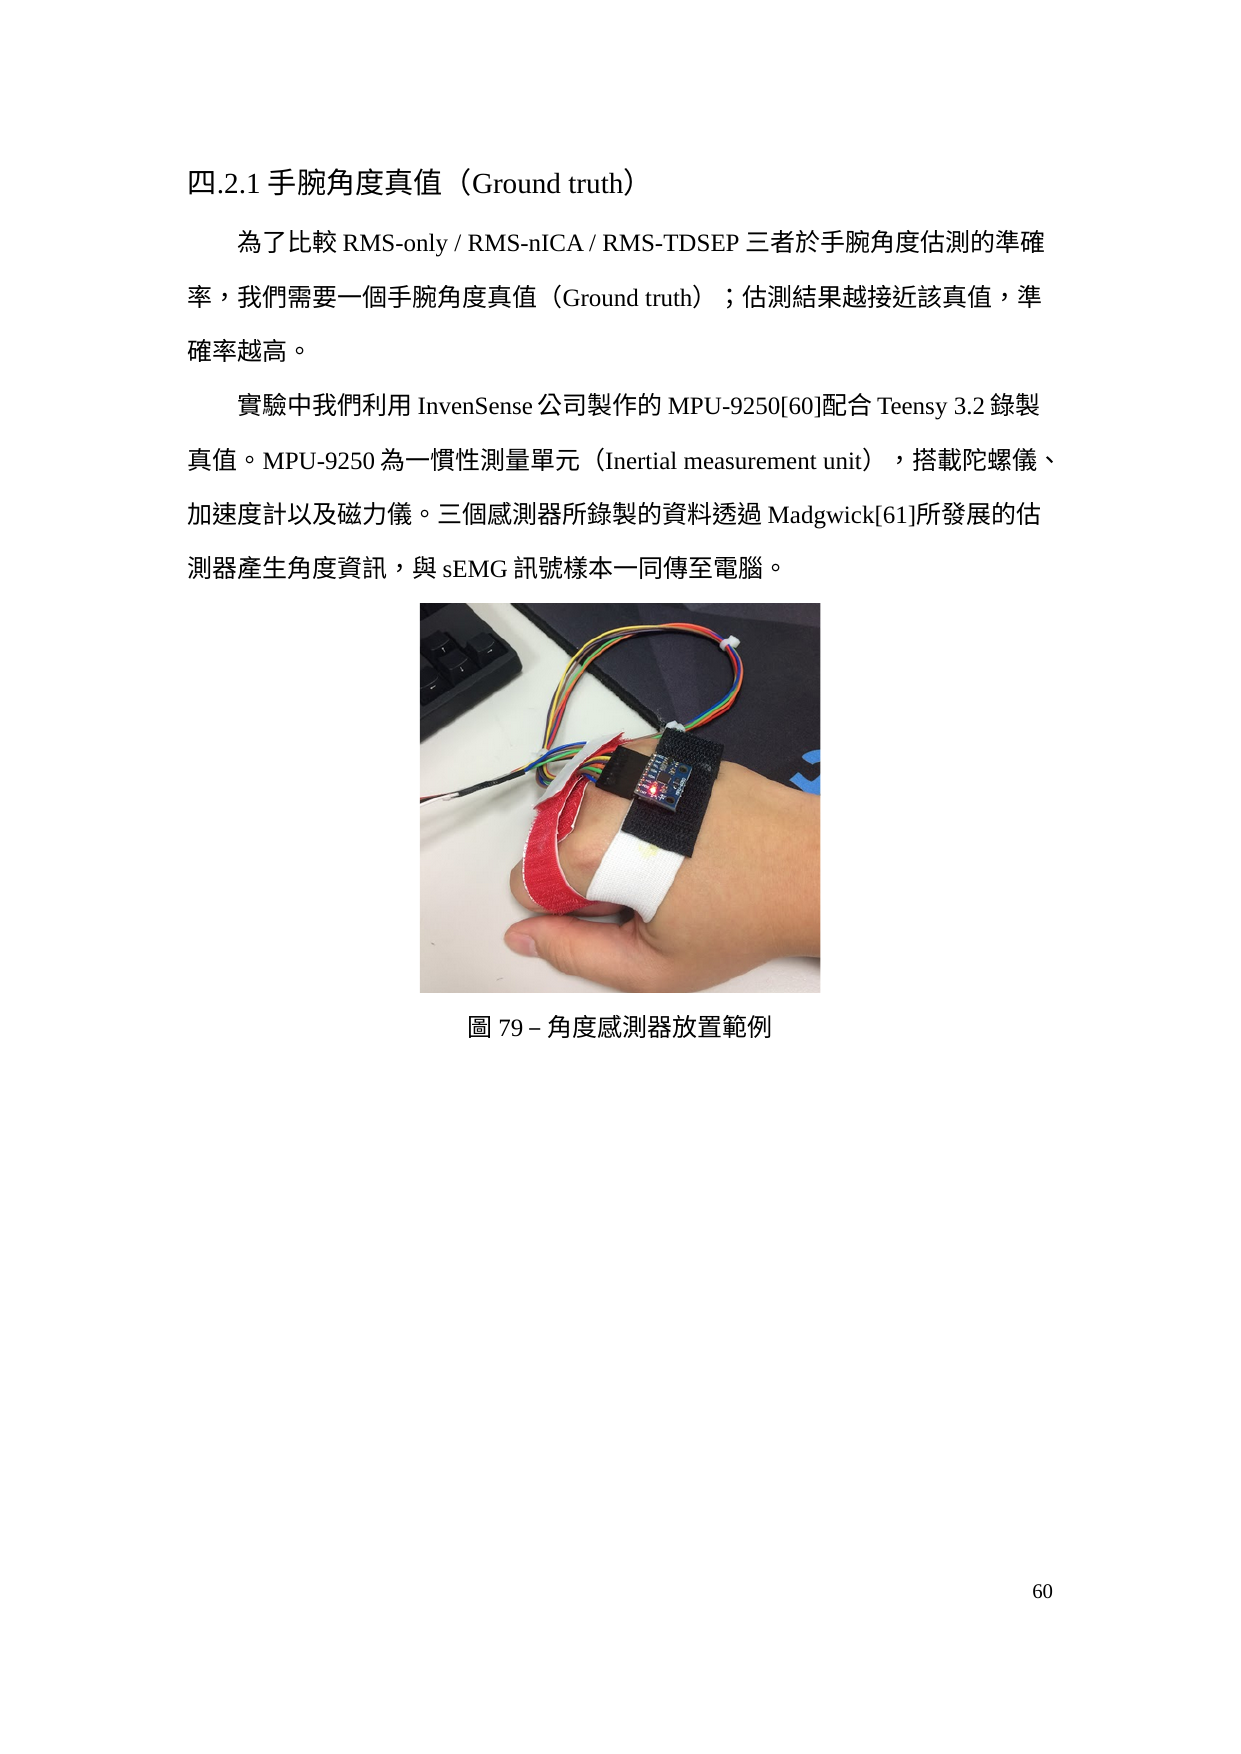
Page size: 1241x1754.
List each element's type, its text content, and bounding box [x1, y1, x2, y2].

text 實驗中我們利用InvenSense公司製作的MPU-9250[60]配合Teensy 3.2錄製真值。MPU-9250為一慣性測量單元（Inertial measurement unit），搭載陀螺儀、加速度計以及磁力儀。三個感測器所錄製的資料透過Madgwick[61]所發展的估測器產生角度資訊，與sEMG訊號樣本一同傳至電腦。 [187, 386, 1053, 585]
text 為了比較RMS-only / RMS-nICA / RMS-TDSEP三者於手腕角度估測的準確率，我們需要一個手腕角度真值（Ground truth）；估測結果越接近該真值，準確率越高。 [187, 223, 1053, 368]
picture [419, 603, 821, 993]
subtitle 手腕角度真值（Ground truth） [187, 159, 1053, 202]
text 圖 79 – 角度感測器放置範例 [187, 1007, 1053, 1043]
